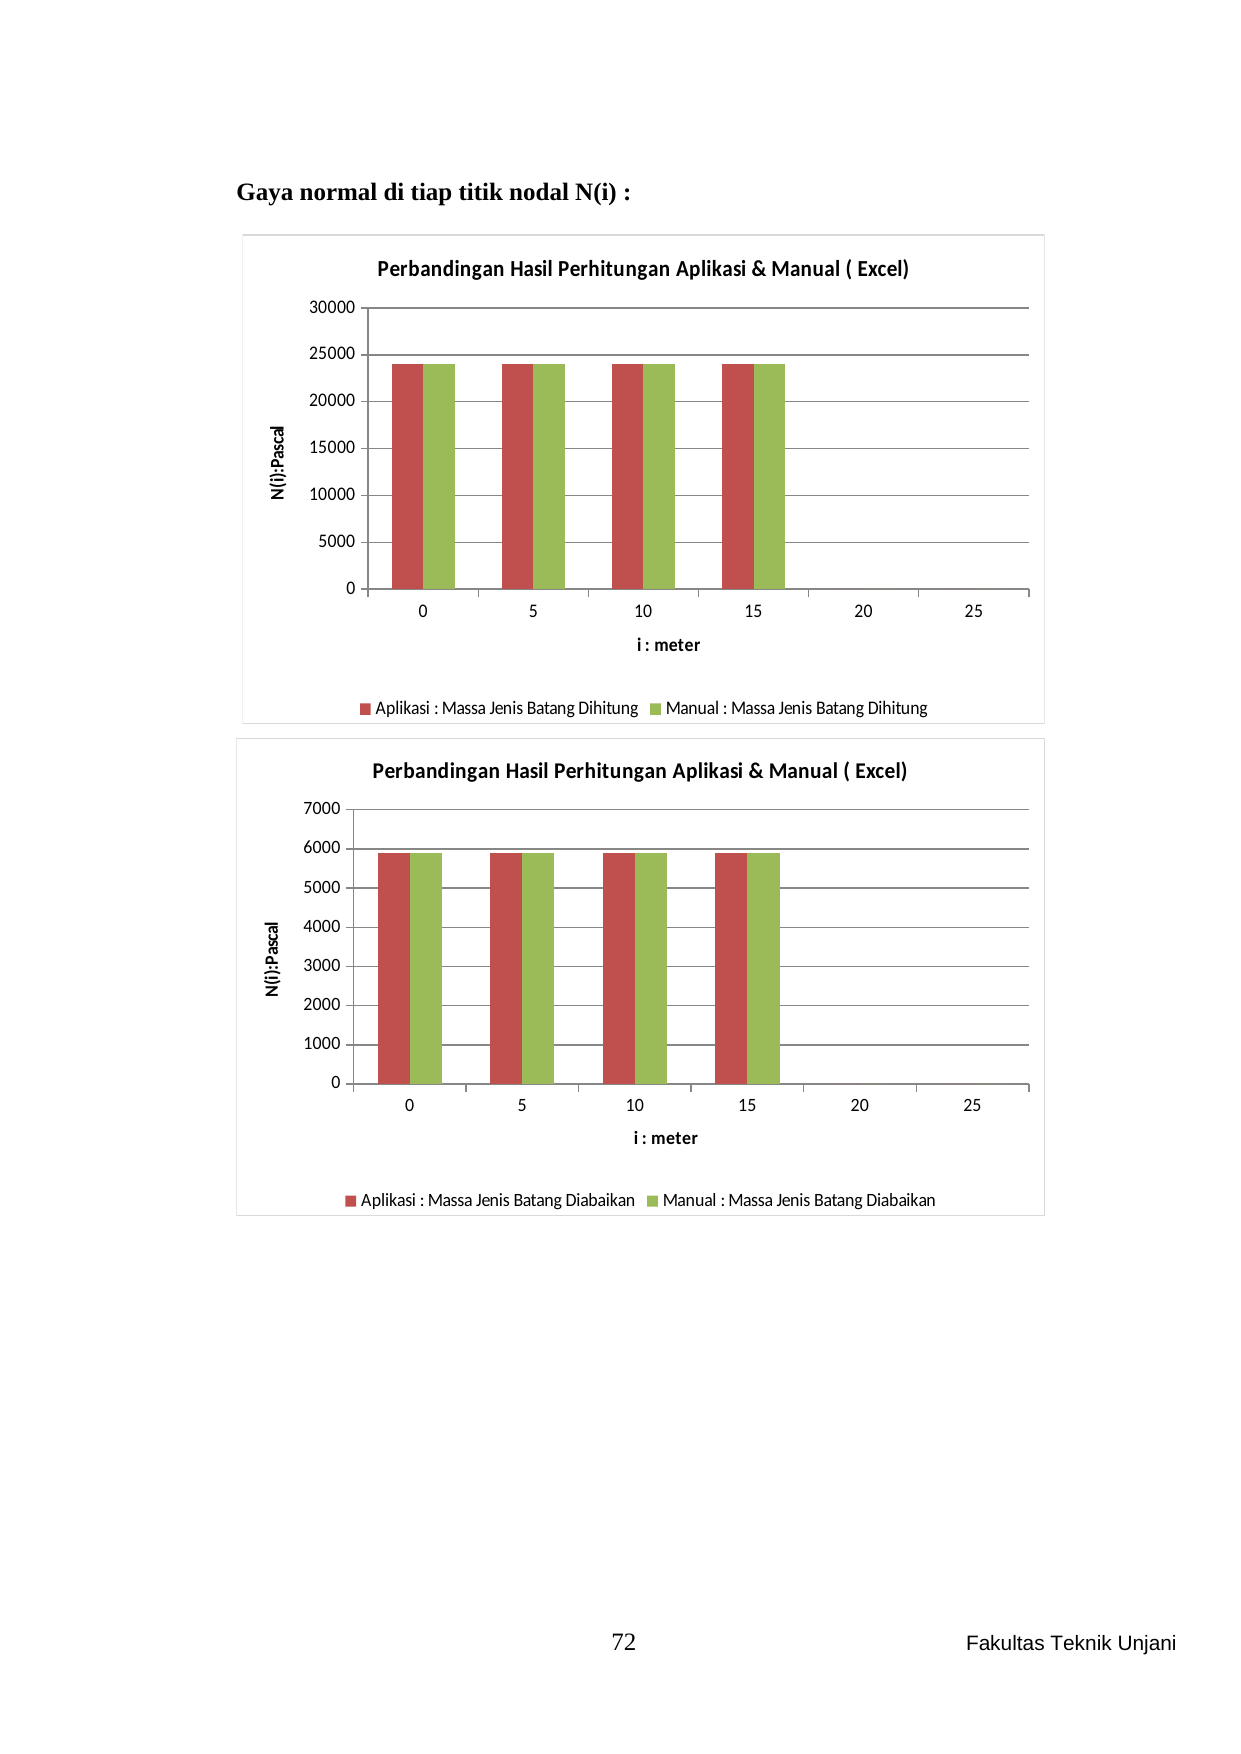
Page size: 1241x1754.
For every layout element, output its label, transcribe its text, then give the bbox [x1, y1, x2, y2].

text Gaya normal di tiap titik nodal N(i) : [236, 177, 1063, 206]
